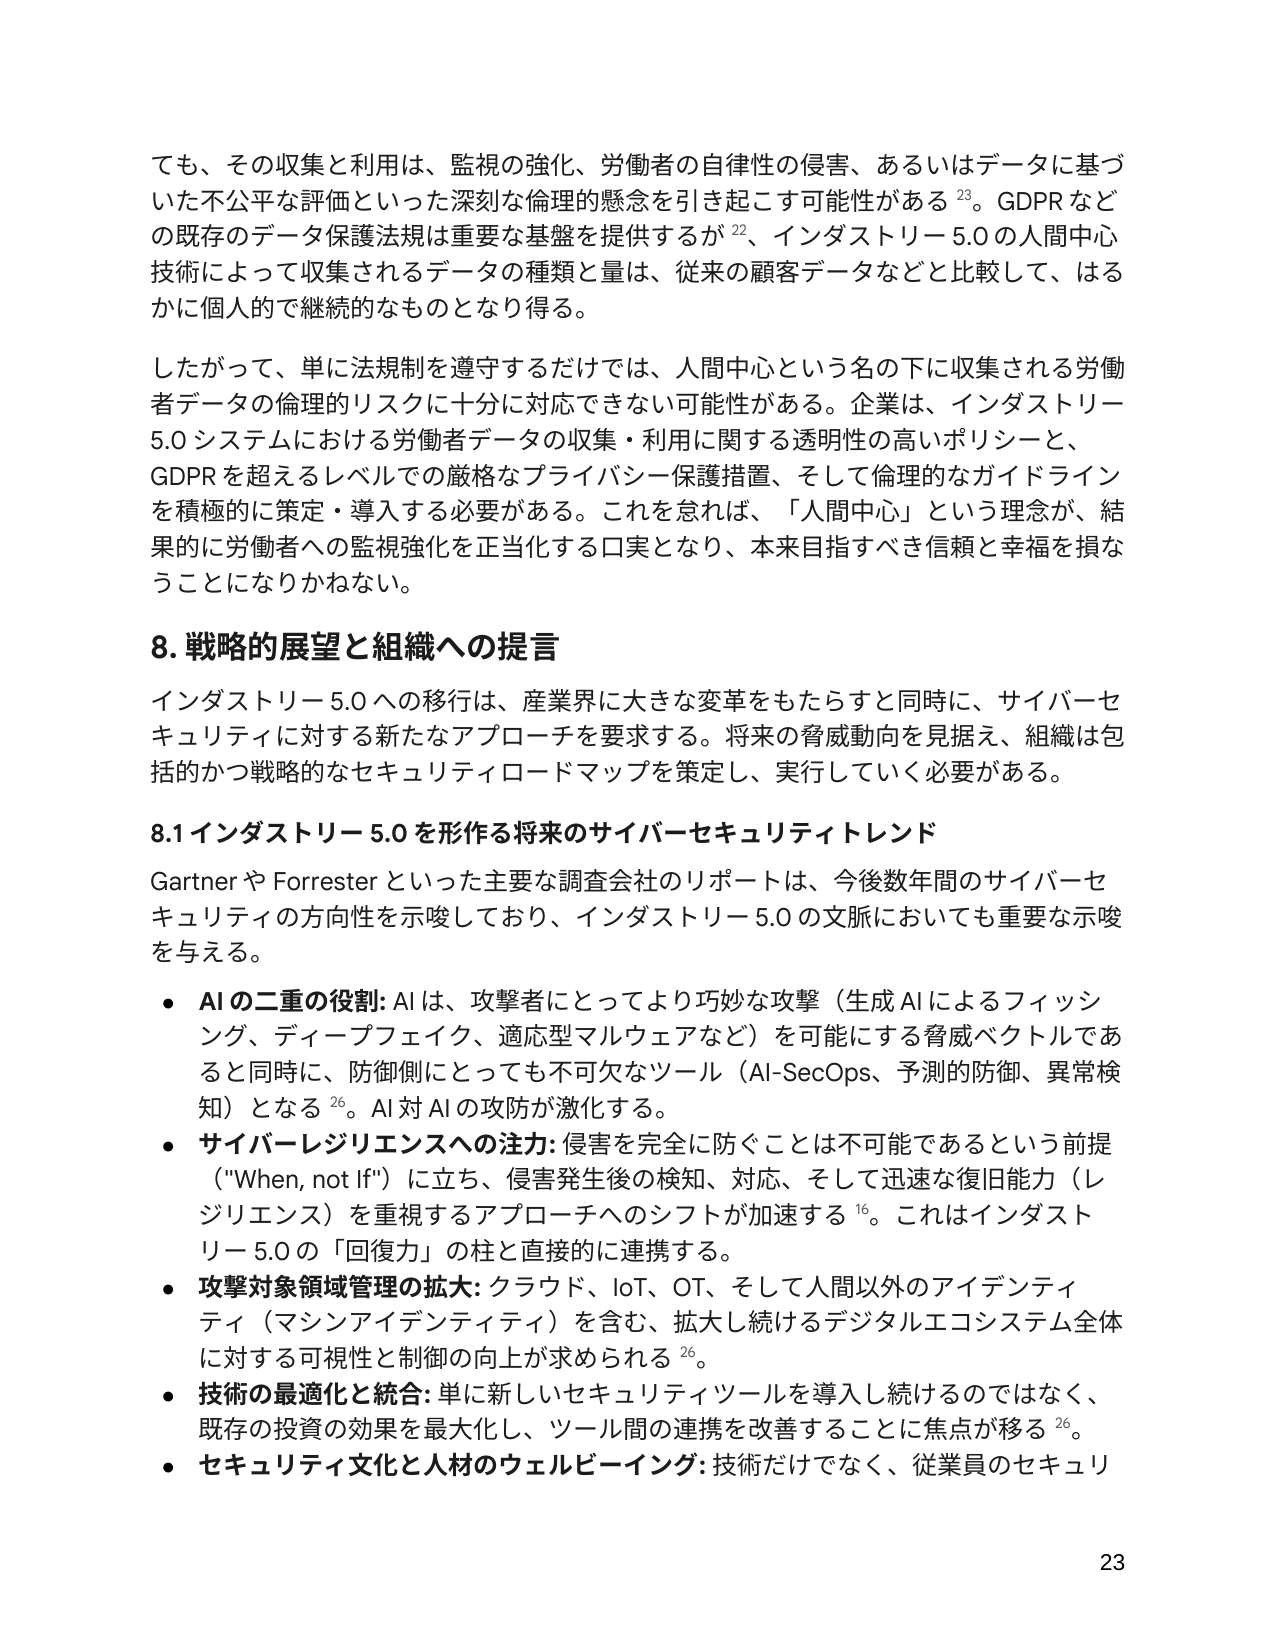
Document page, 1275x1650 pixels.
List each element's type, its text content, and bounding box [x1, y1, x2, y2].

list AIの二重の役割: AIは、攻撃者にとってより巧妙な攻撃（生成AIによるフィッシング、ディープフェイク、適応型マルウェアなど）を可能にする脅威ベクトルであると同時に、防御側にとっても不可欠なツール（AI-SecOps、予測的防御、異常検知）となる 26。AI対AIの攻防が激化する。 [161, 986, 1125, 1124]
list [161, 1450, 1125, 1482]
text したがって、単に法規制を遵守するだけでは、人間中心という名の下に収集される労働者データの倫理的リスクに十分に対応できない可能性がある。企業は、インダストリー5.0システムにおける労働者データの収集・利用に関する透明性の高いポリシーと、GDPRを超えるレベルでの厳格なプライバシー保護措置、そして倫理的なガイドラインを積極的に策定・導入する必要がある。これを怠れば、「人間中心」という理念が、結果的に労働者への監視強化を正当化する口実となり、本来目指すべき信頼と幸福を損なうことになりかねない。 [150, 354, 1125, 599]
text GartnerやForresterといった主要な調査会社のリポートは、今後数年間のサイバーセキュリティの方向性を示唆しており、インダストリー5.0の文脈においても重要な示唆を与える。 [150, 866, 1125, 969]
list 攻撃対象領域管理の拡大: クラウド、IoT、OT、そして人間以外のアイデンティティ（マシンアイデンティティ）を含む、拡大し続けるデジタルエコシステム全体に対する可視性と制御の向上が求められる 26。 [161, 1272, 1125, 1374]
list サイバーレジリエンスへの注力: 侵害を完全に防ぐことは不可能であるという前提（"When, not If"）に立ち、侵害発生後の検知、対応、そして迅速な復旧能力（レジリエンス）を重視するアプローチへのシフトが加速する 16。これはインダストリー5.0の「回復力」の柱と直接的に連携する。 [161, 1129, 1125, 1267]
text インダストリー5.0への移行は、産業界に大きな変革をもたらすと同時に、サイバーセキュリティに対する新たなアプローチを要求する。将来の脅威動向を見据え、組織は包括的かつ戦略的なセキュリティロードマップを策定し、実行していく必要がある。 [150, 686, 1125, 789]
subtitle 8. 戦略的展望と組織への提言 [150, 629, 1125, 668]
list 技術の最適化と統合: 単に新しいセキュリティツールを導入し続けるのではなく、既存の投資の効果を最大化し、ツール間の連携を改善することに焦点が移る 26。 [161, 1379, 1125, 1446]
subtitle 8.1 インダストリー5.0を形作る将来のサイバーセキュリティトレンド [150, 818, 1125, 849]
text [150, 150, 1125, 324]
